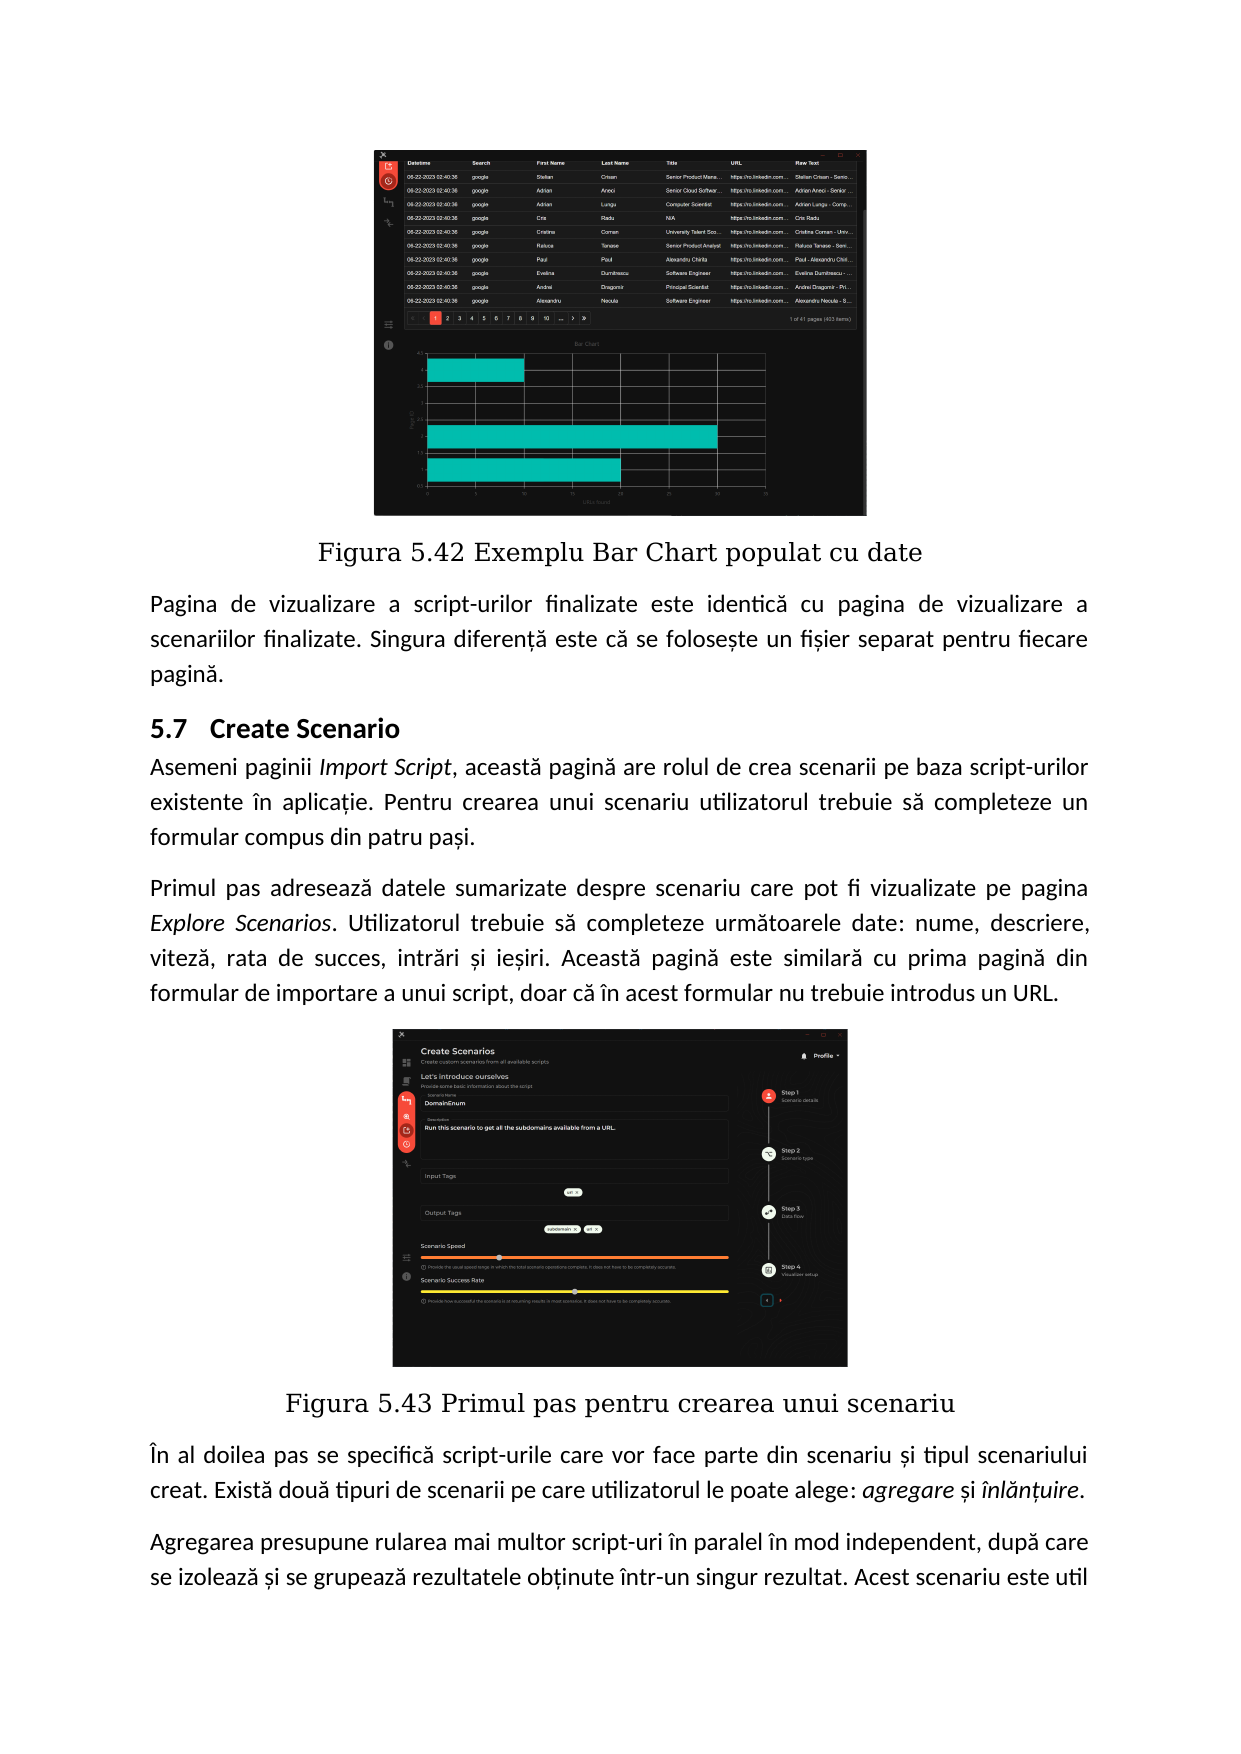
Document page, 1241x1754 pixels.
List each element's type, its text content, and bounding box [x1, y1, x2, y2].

text În al doilea pas se specifică script-urile care vor face parte din scenariu și tipul scenariului creat. Există două tipuri de scenarii pe care utilizatorul le poate alege: agregare și înlănțuire. [150, 1439, 1090, 1505]
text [150, 1526, 1090, 1591]
text Pagina de vizualizare a script-urilor finalizate este identică cu pagina de vizualizare a scenariilor finalizate. Singura diferență este că se folosește un fișier separat pentru fiecare pagină. [150, 588, 1090, 689]
text Asemeni paginii Import Script, această pagină are rolul de crea scenarii pe baza script-urilor existente în aplicație. Pentru crearea unui scenariu utilizatorul trebuie să completeze un formular compus din patru pași. [150, 751, 1090, 851]
picture [392, 1029, 848, 1367]
picture [373, 150, 867, 516]
subtitle Create Scenario [150, 710, 1090, 746]
text Primul pas adresează datele sumarizate despre scenariu care pot fi vizualizate pe pagina Explore Scenarios. Utilizatorul trebuie să completeze următoarele date: nume, descriere, viteză, rata de succes, intrări și ieșiri. Această pagină este similară cu prima pagină din formular de importare a unui script, doar că în acest formular nu trebuie introdus un URL. [150, 872, 1090, 1008]
